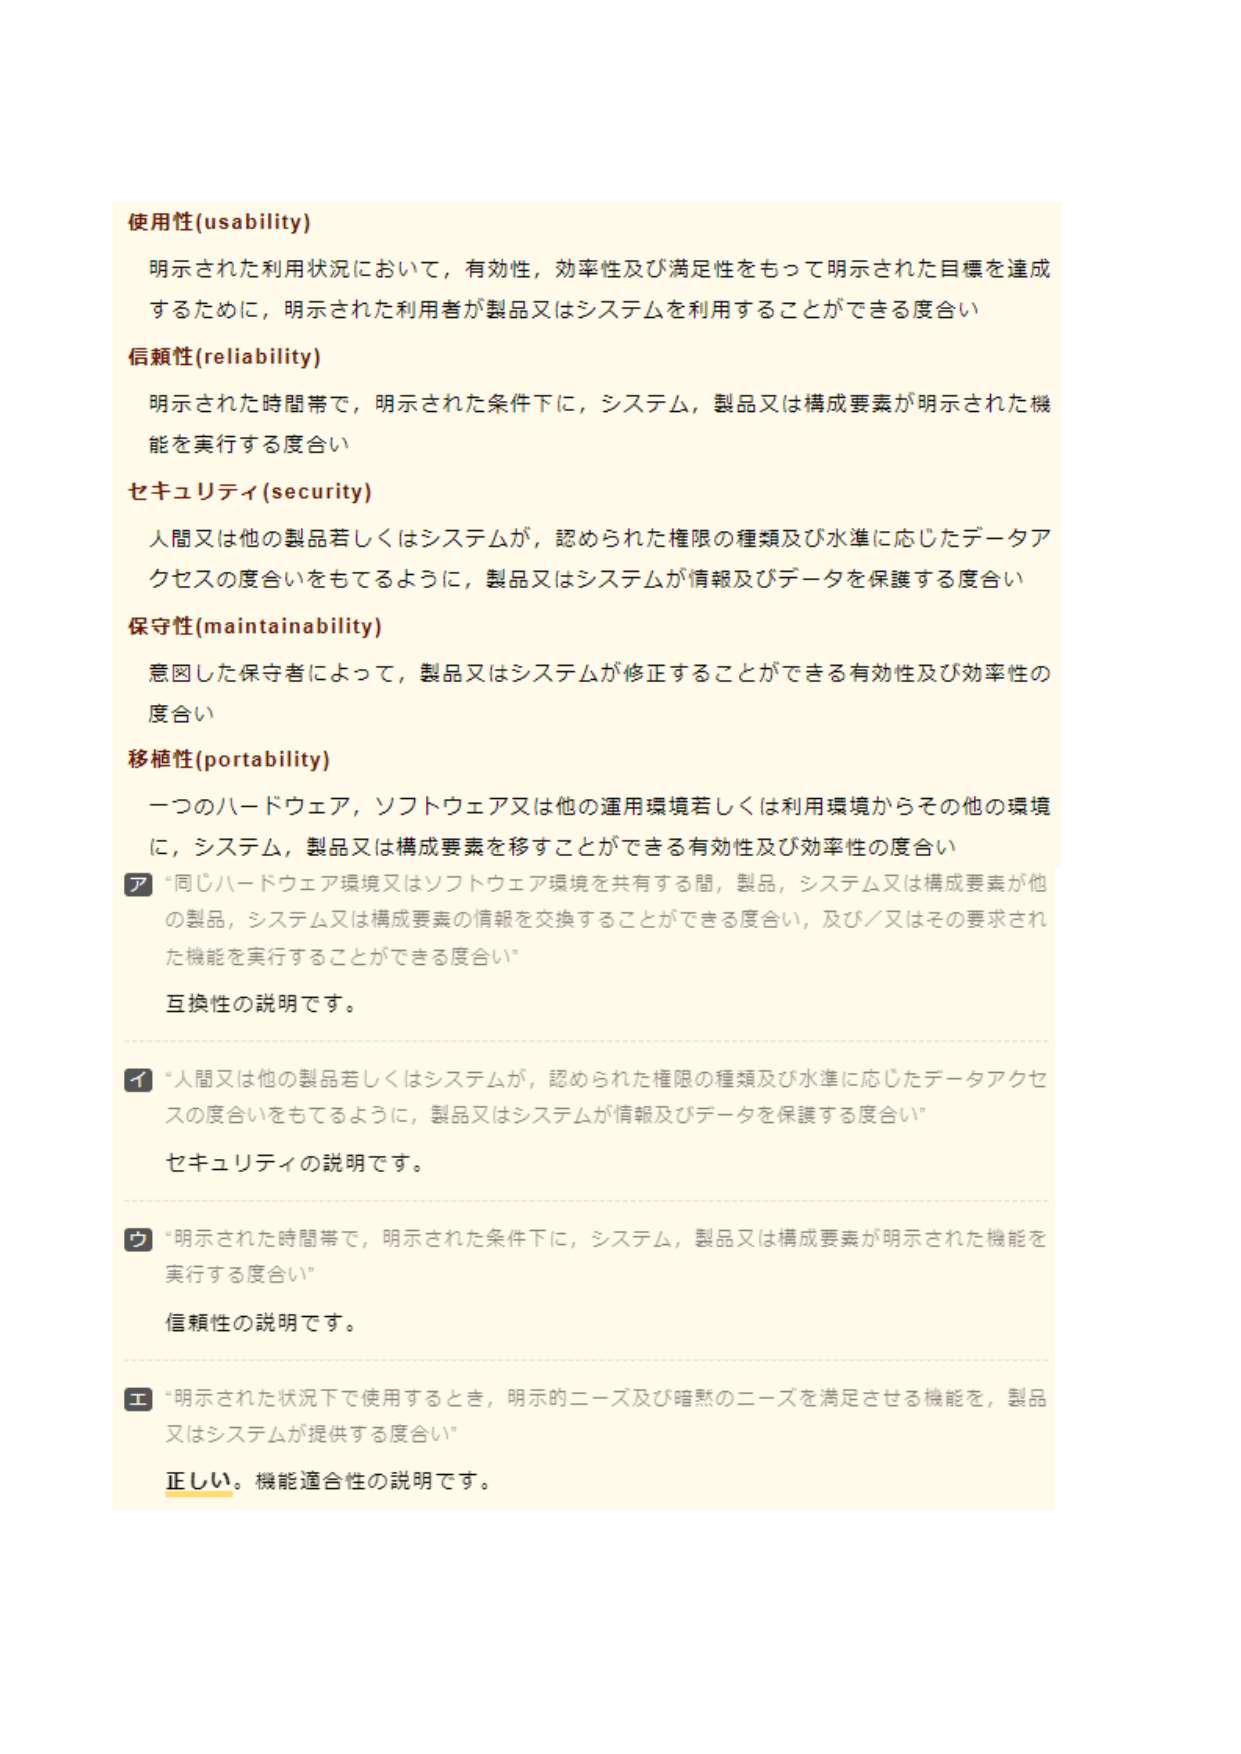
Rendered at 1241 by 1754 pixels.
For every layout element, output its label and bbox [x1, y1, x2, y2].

picture [112, 202, 1062, 1510]
